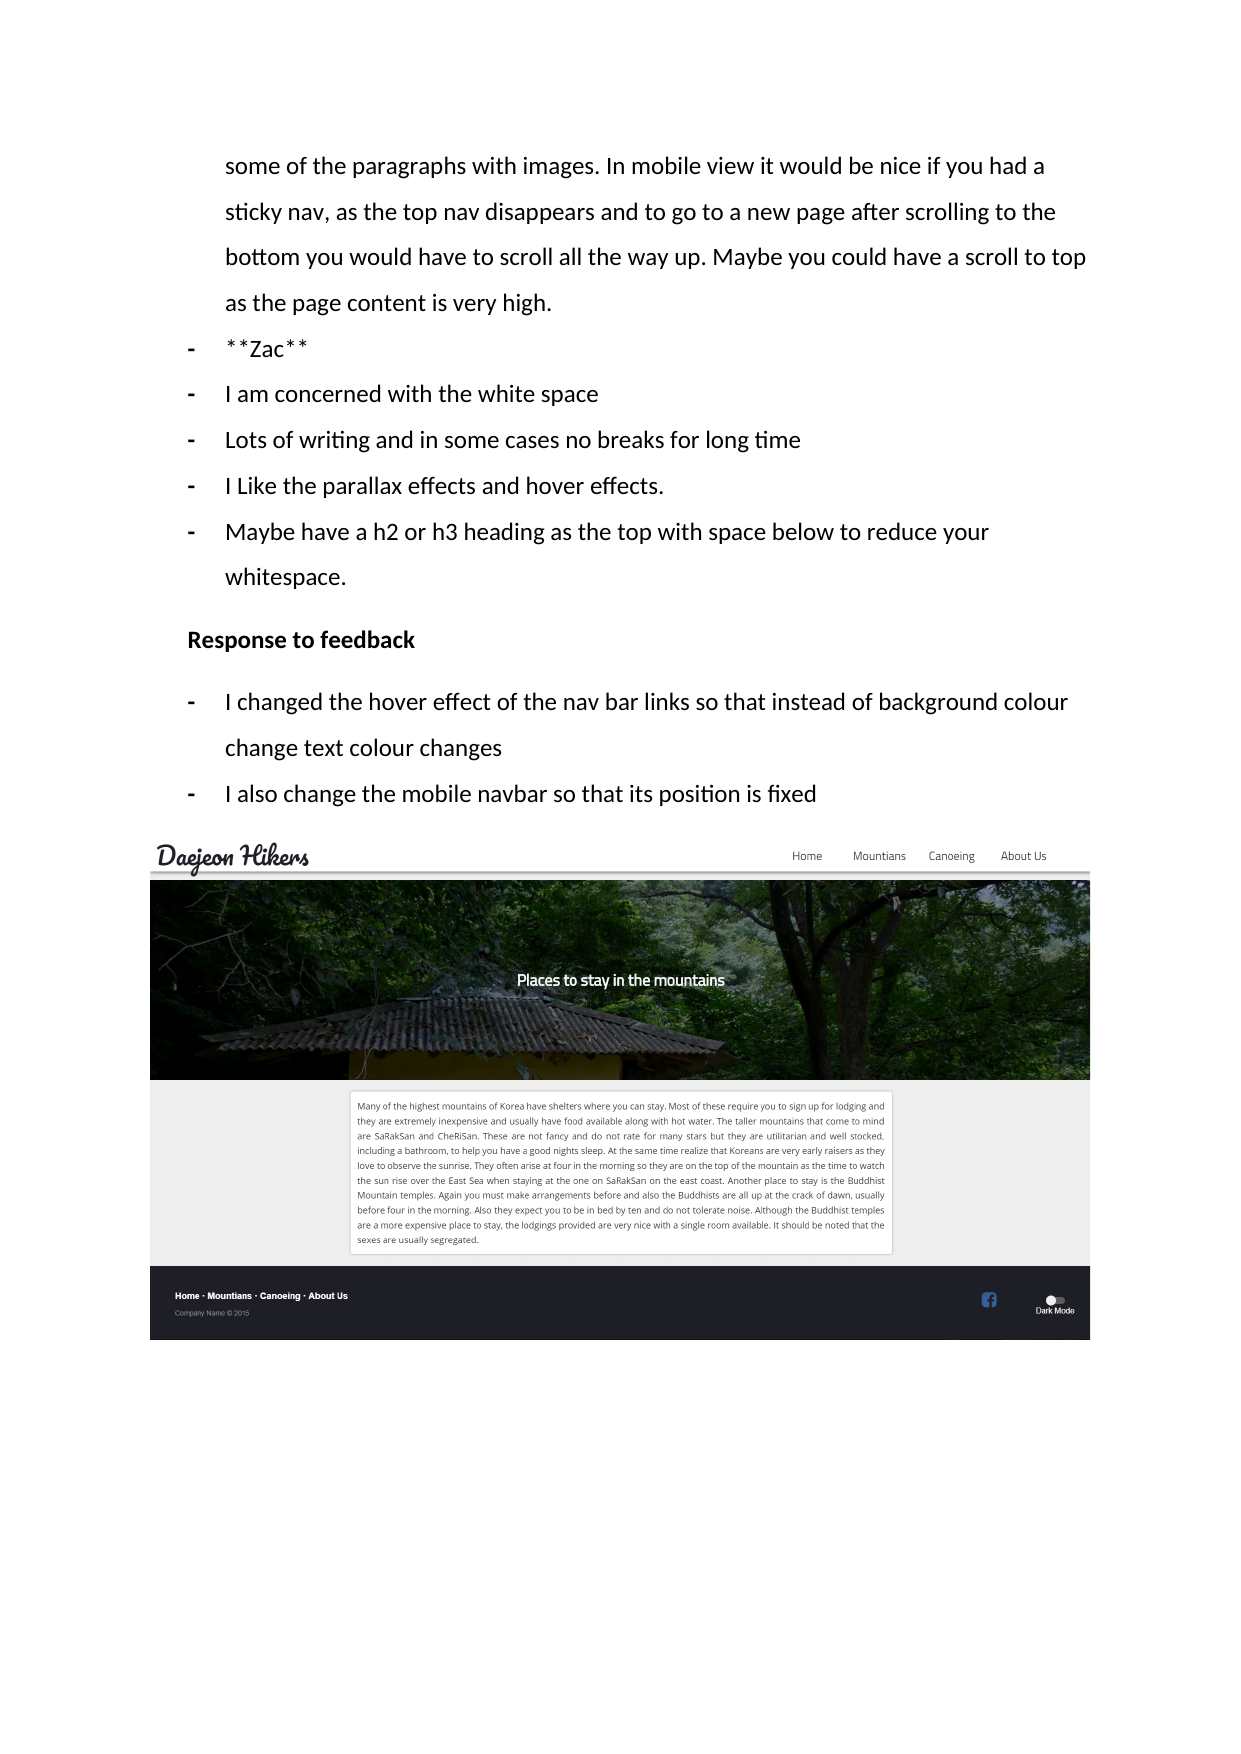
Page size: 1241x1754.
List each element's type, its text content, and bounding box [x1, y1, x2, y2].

text Response to feedback [187, 624, 1090, 654]
list Lots of writing and in some cases no breaks for long time [187, 424, 1090, 455]
list I also change the mobile navbar so that its position is fixed [187, 778, 1090, 808]
list **Zac** [187, 333, 1090, 363]
list I am concerned with the white space [187, 379, 1090, 409]
list I changed the hover effect of the nav bar links so that instead of background colour change text colour changes [187, 686, 1090, 763]
list Maybe have a h2 or h3 heading as the top with space below to reduce your whitespace. [187, 516, 1090, 592]
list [187, 150, 1090, 318]
list I Like the parallax effects and hover effects. [187, 470, 1090, 501]
picture [150, 840, 1091, 1340]
